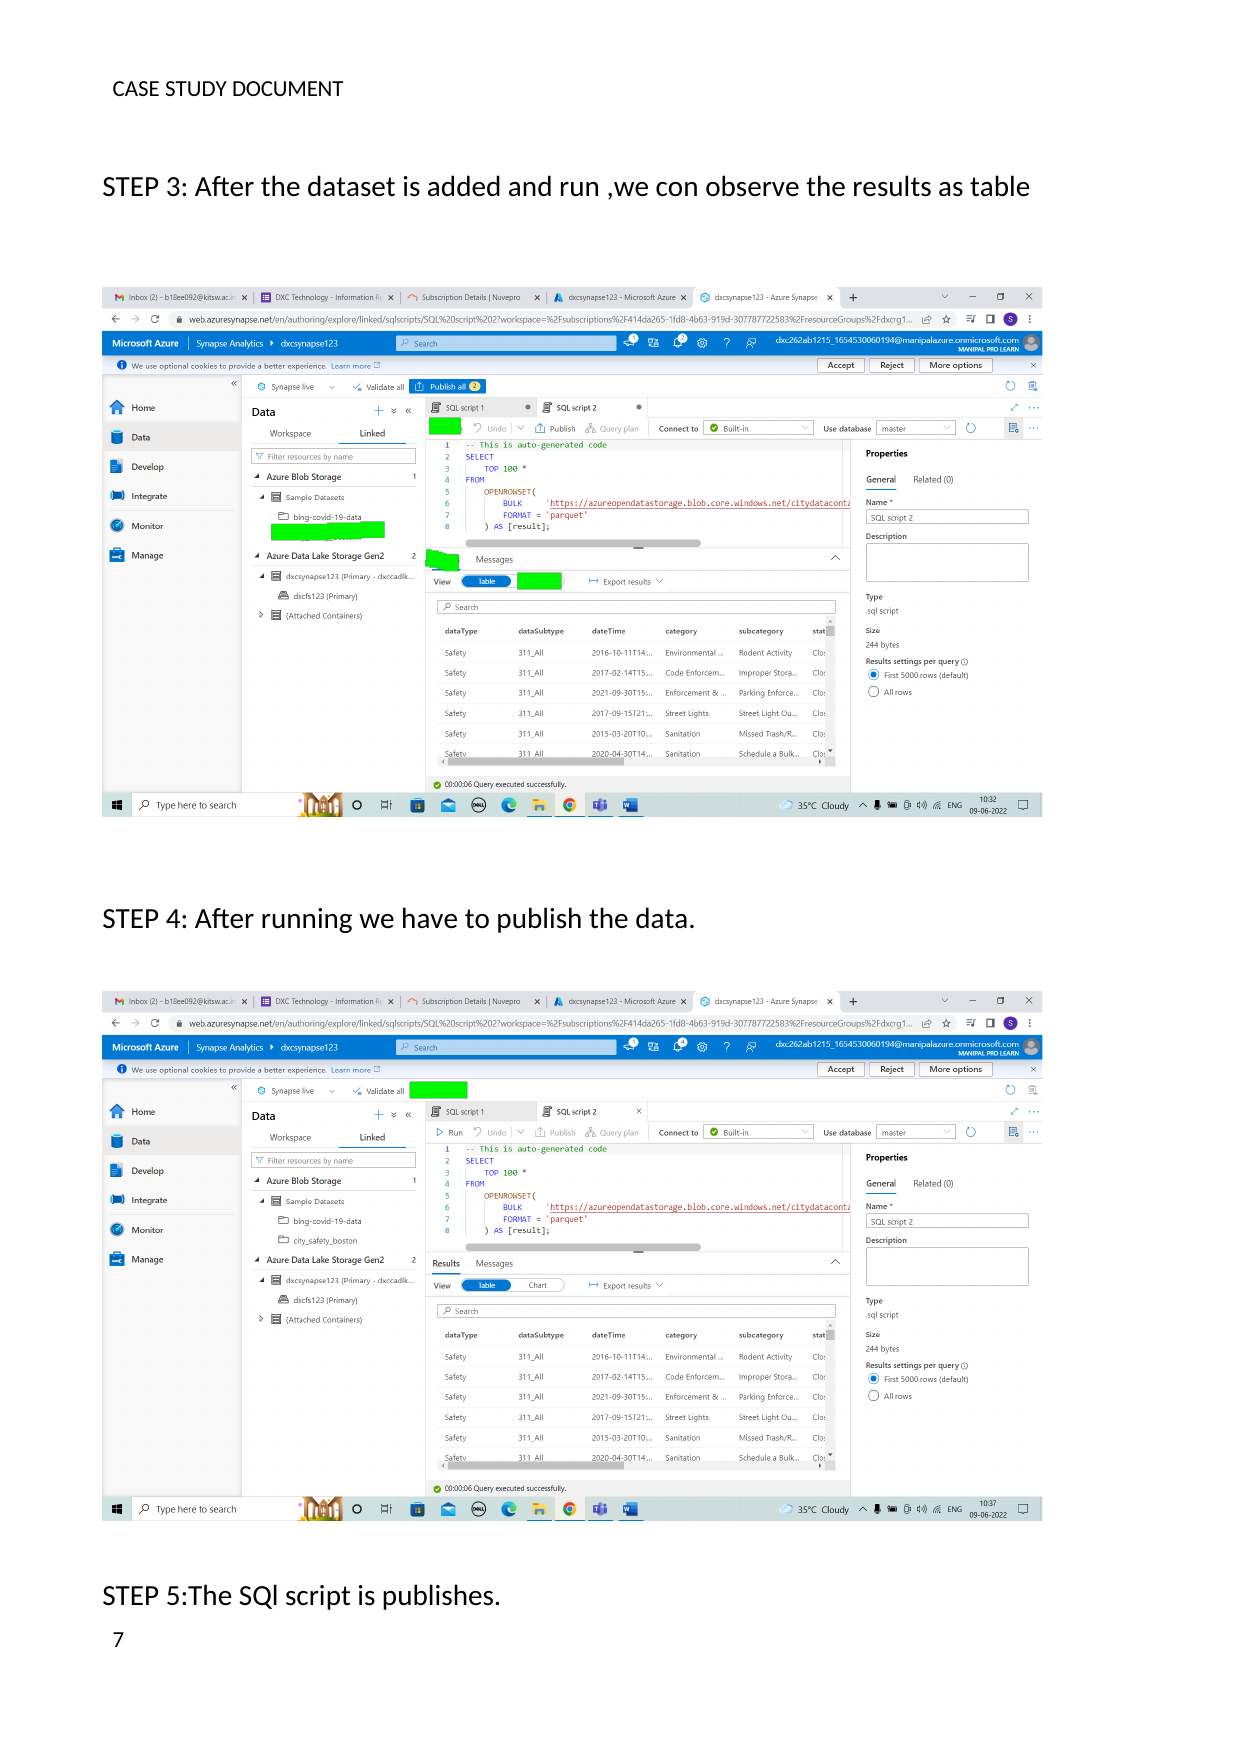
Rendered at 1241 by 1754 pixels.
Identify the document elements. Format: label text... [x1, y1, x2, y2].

picture [102, 991, 1043, 1521]
picture [102, 287, 1043, 817]
text STEP 4: After running we have to publish the data. [102, 900, 1184, 936]
text STEP 5:The SQl script is publishes. [102, 1577, 1184, 1612]
text STEP 3: After the dataset is added and run ,we con observe the results as table [102, 168, 1184, 203]
